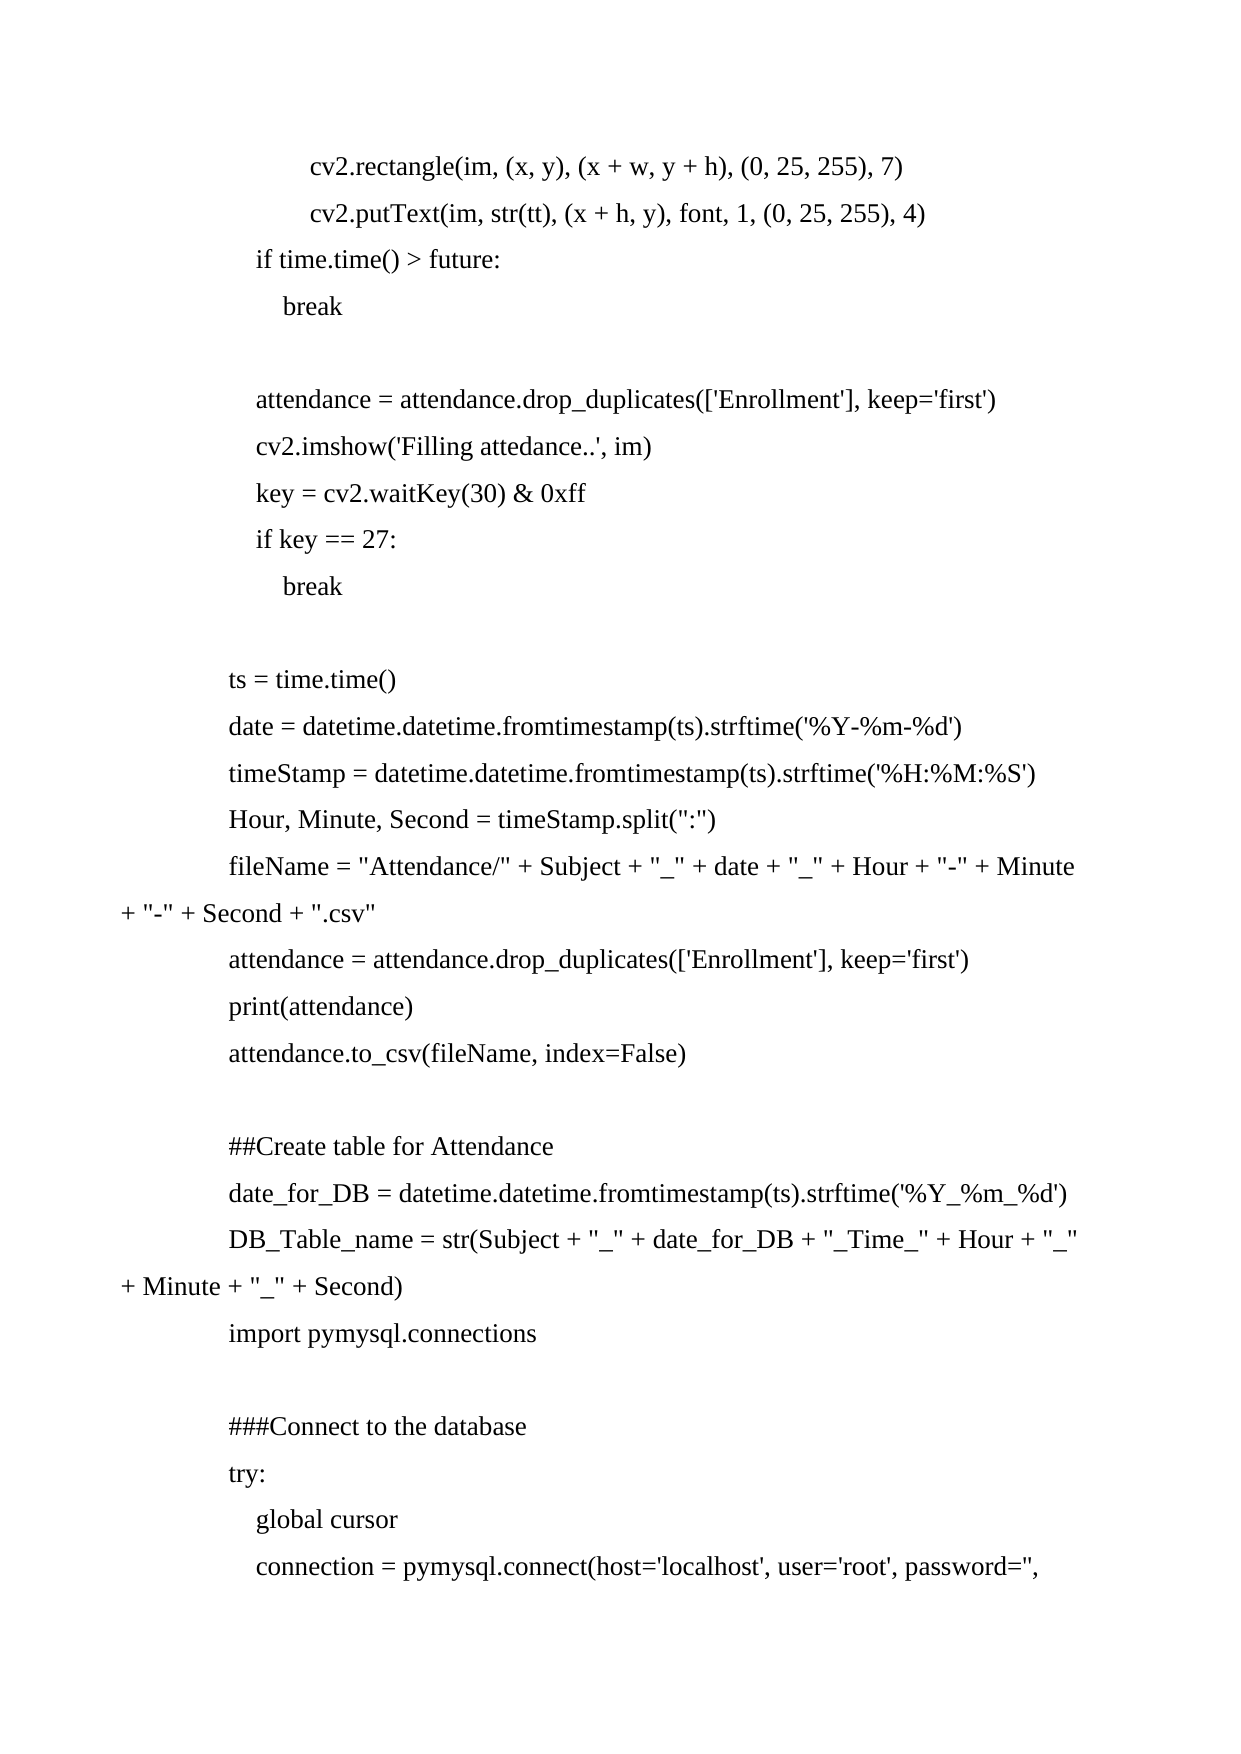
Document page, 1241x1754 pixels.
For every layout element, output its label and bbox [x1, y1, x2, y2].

text [120, 150, 1090, 1581]
